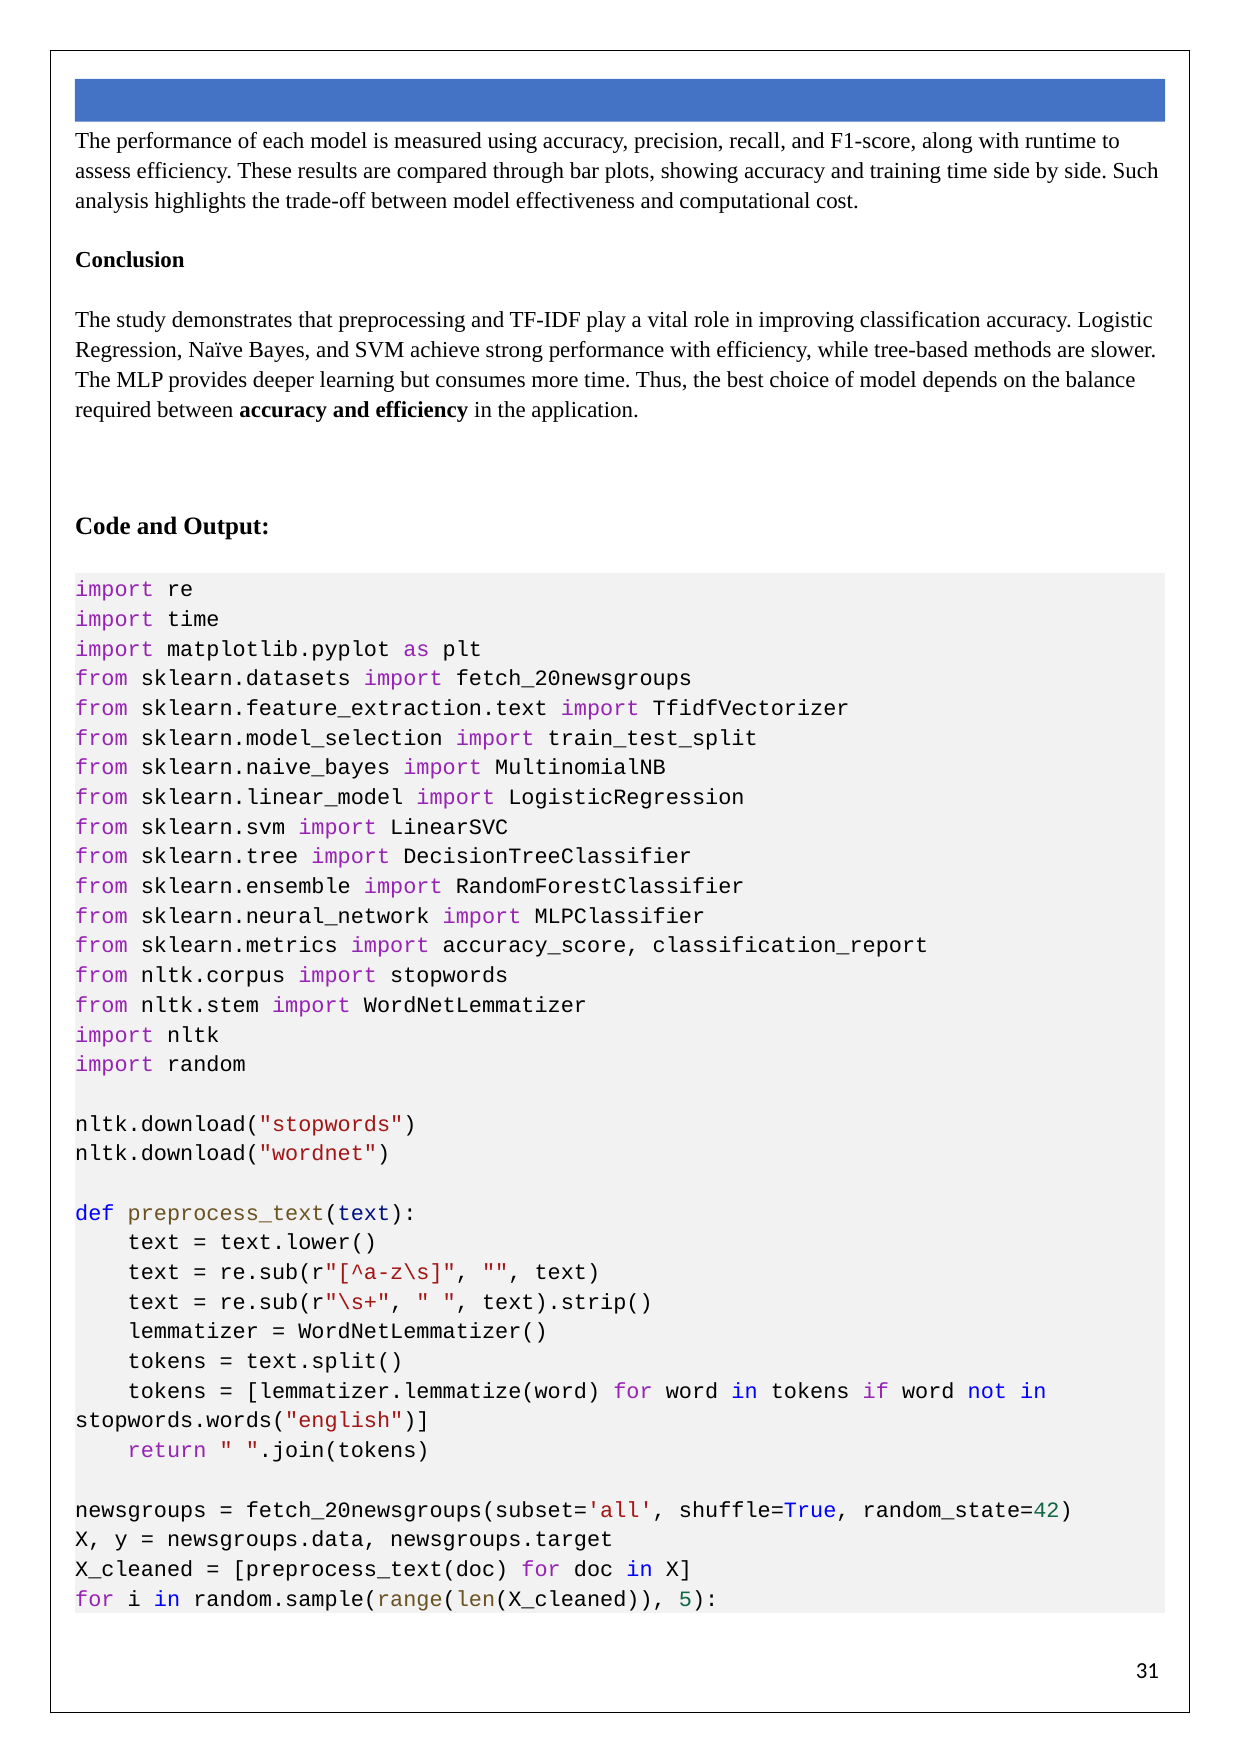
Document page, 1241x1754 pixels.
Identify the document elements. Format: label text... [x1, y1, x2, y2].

text lemmatizer = WordNetLemmatizer() [75, 1316, 1165, 1345]
text text = re.sub(r"[^a-z\s]", "", text) [75, 1256, 1165, 1286]
text from sklearn.datasets import fetch_20newsgroups [75, 663, 1165, 692]
text The performance of each model is measured using accuracy, precision, recall, and F1-score, along with runtime to assess efficiency. These results are compared through bar plots, showing accuracy and training time side by side. Such analysis highlights the trade-off between model effectiveness and computational cost. [75, 122, 1165, 213]
text import re [75, 573, 1165, 603]
text X_cleaned = [preprocess_text(doc) for doc in X] [75, 1553, 1165, 1583]
text import random [75, 1048, 1165, 1078]
text from sklearn.svm import LinearSVC [75, 811, 1165, 841]
text from sklearn.ensemble import RandomForestClassifier [75, 870, 1165, 900]
text from sklearn.tree import DecisionTreeClassifier [75, 841, 1165, 870]
text for i in random.sample(range(len(X_cleaned)), 5): [75, 1583, 1165, 1613]
text tokens = [lemmatizer.lemmatize(word) for word in tokens if word not in stopwords.words("english")] [75, 1375, 1165, 1434]
text import nltk [75, 1019, 1165, 1048]
text nltk.download("stopwords") [75, 1108, 1165, 1138]
text text = re.sub(r"\s+", " ", text).strip() [75, 1286, 1165, 1316]
text from sklearn.metrics import accuracy_score, classification_report [75, 930, 1165, 959]
text Conclusion [75, 247, 1165, 273]
text The study demonstrates that preprocessing and TF-IDF play a vital role in improving classification accuracy. Logistic Regression, Naïve Bayes, and SVM achieve strong performance with efficiency, while tree-based methods are slower. The MLP provides deeper learning but consumes more time. Thus, the best choice of model depends on the balance required between accuracy and efficiency in the application. [75, 306, 1165, 423]
text from sklearn.neural_network import MLPClassifier [75, 900, 1165, 930]
text from nltk.corpus import stopwords [75, 959, 1165, 989]
text return " ".join(tokens) [75, 1434, 1165, 1464]
text tokens = text.split() [75, 1345, 1165, 1375]
text text = text.lower() [75, 1227, 1165, 1256]
text def preprocess_text(text): [75, 1197, 1165, 1227]
text import matplotlib.pyplot as plt [75, 633, 1165, 663]
text from nltk.stem import WordNetLemmatizer [75, 989, 1165, 1019]
text Code and Output: [75, 511, 1165, 540]
text from sklearn.linear_model import LogisticRegression [75, 781, 1165, 811]
text from sklearn.model_selection import train_test_split [75, 722, 1165, 752]
text nltk.download("wordnet") [75, 1138, 1165, 1167]
text from sklearn.feature_extraction.text import TfidfVectorizer [75, 692, 1165, 722]
text newsgroups = fetch_20newsgroups(subset='all', shuffle=True, random_state=42) [75, 1494, 1165, 1523]
text X, y = newsgroups.data, newsgroups.target [75, 1523, 1165, 1553]
text import time [75, 603, 1165, 633]
text from sklearn.naive_bayes import MultinomialNB [75, 752, 1165, 781]
